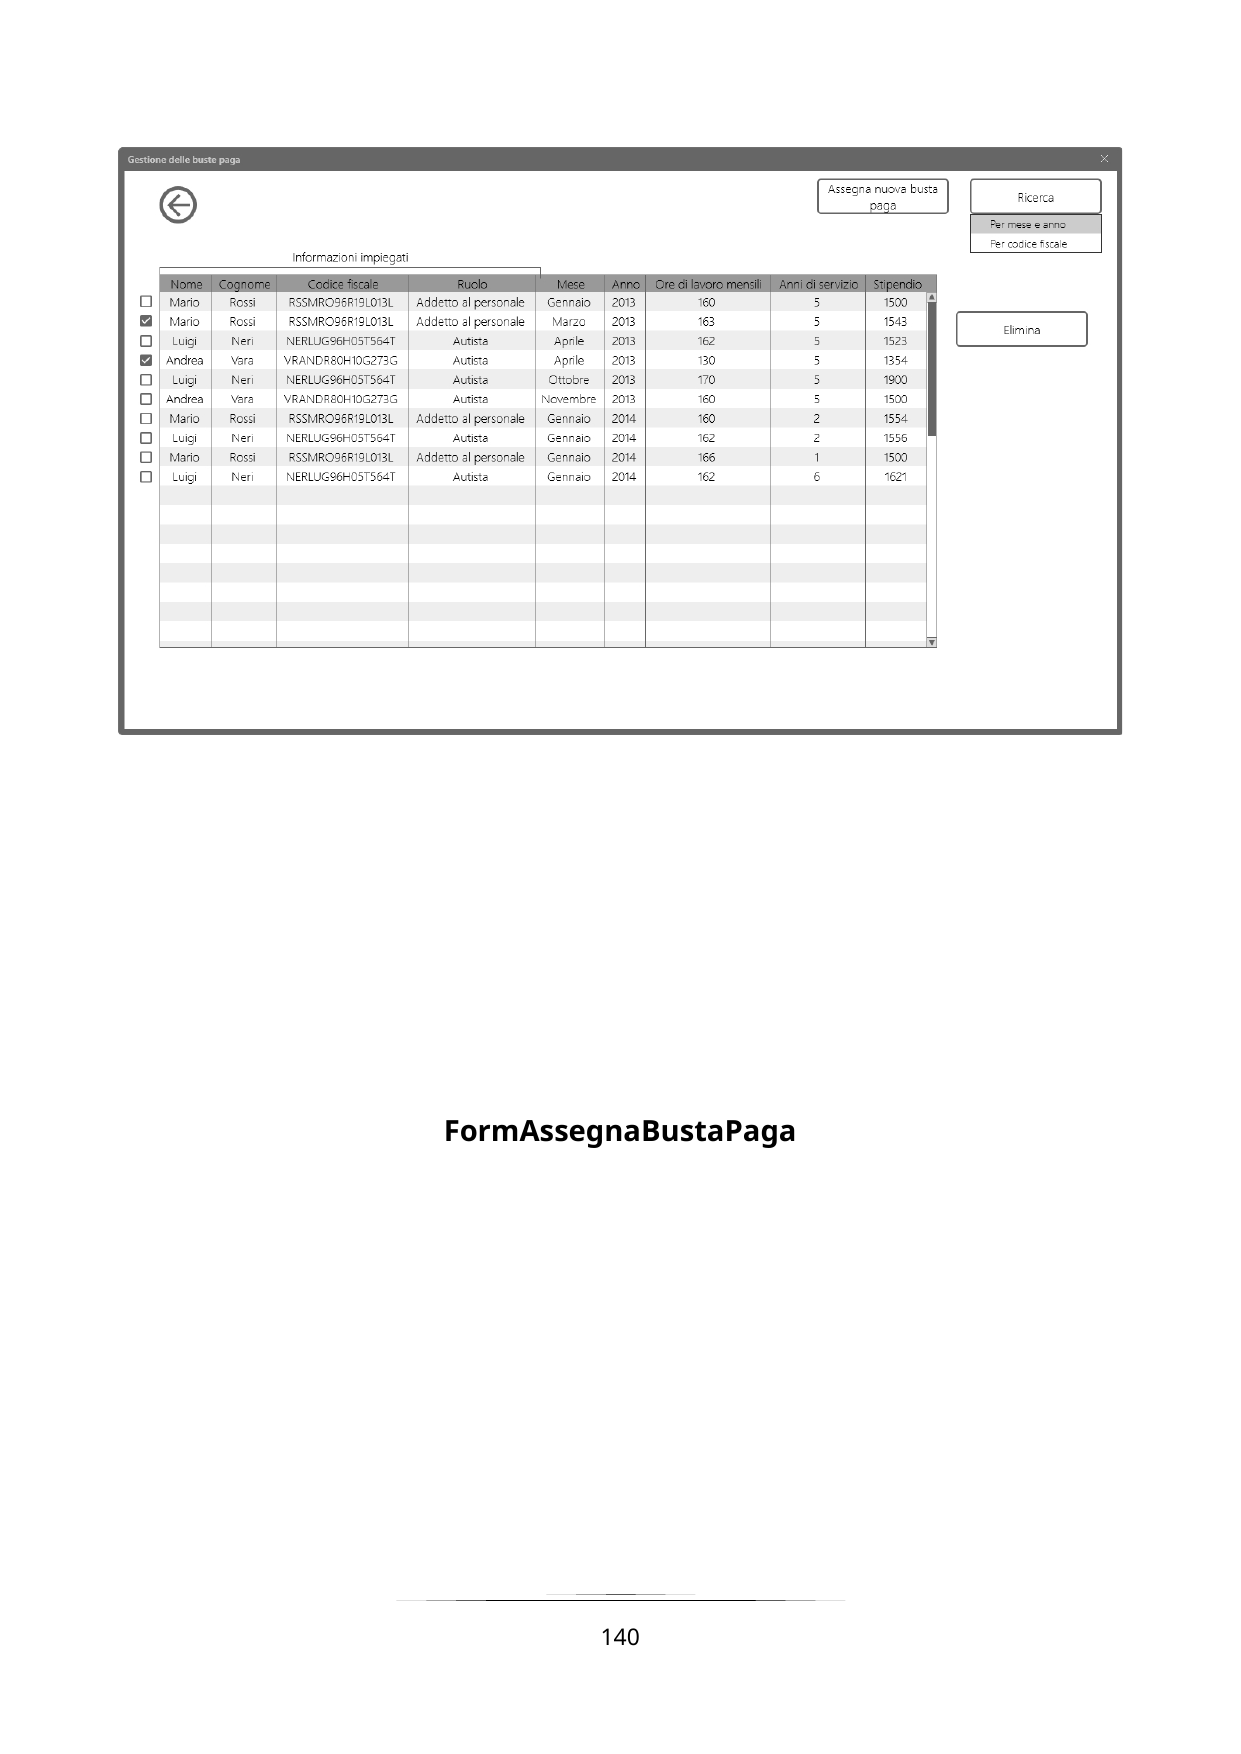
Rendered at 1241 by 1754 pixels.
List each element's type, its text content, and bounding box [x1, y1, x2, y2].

picture [118, 147, 1123, 735]
text FormAssegnaBustaPaga [118, 1111, 1122, 1150]
